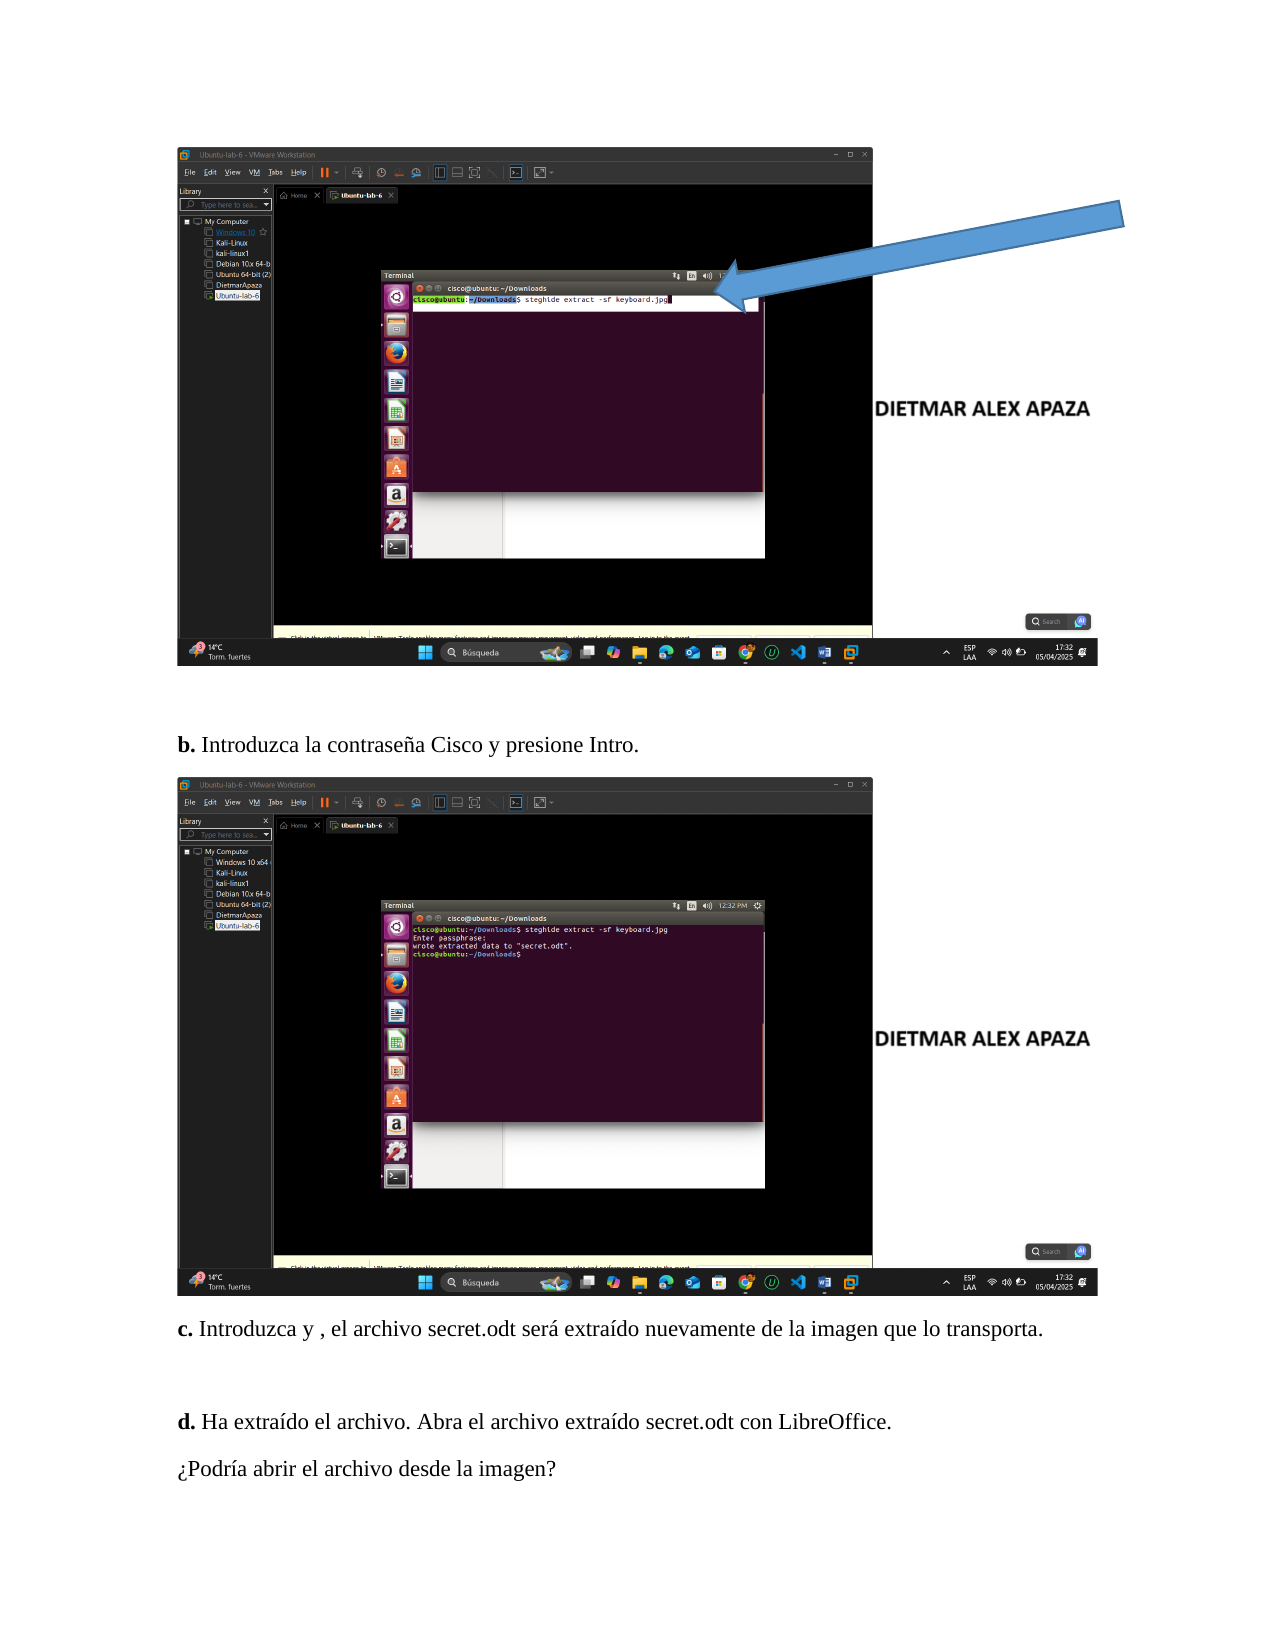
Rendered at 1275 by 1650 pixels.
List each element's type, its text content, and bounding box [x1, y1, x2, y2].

text b. Introduzca la contraseña Cisco y presione Intro. [177, 732, 1098, 758]
picture [177, 147, 1098, 666]
text d. Ha extraído el archivo. Abra el archivo extraído secret.odt con LibreOffice. [177, 1408, 1098, 1434]
text c. Introduzca y , el archivo secret.odt será extraído nuevamente de la imagen que lo transporta. [177, 1316, 1098, 1342]
picture [177, 777, 1098, 1296]
text ¿Podría abrir el archivo desde la imagen? [177, 1454, 1098, 1481]
